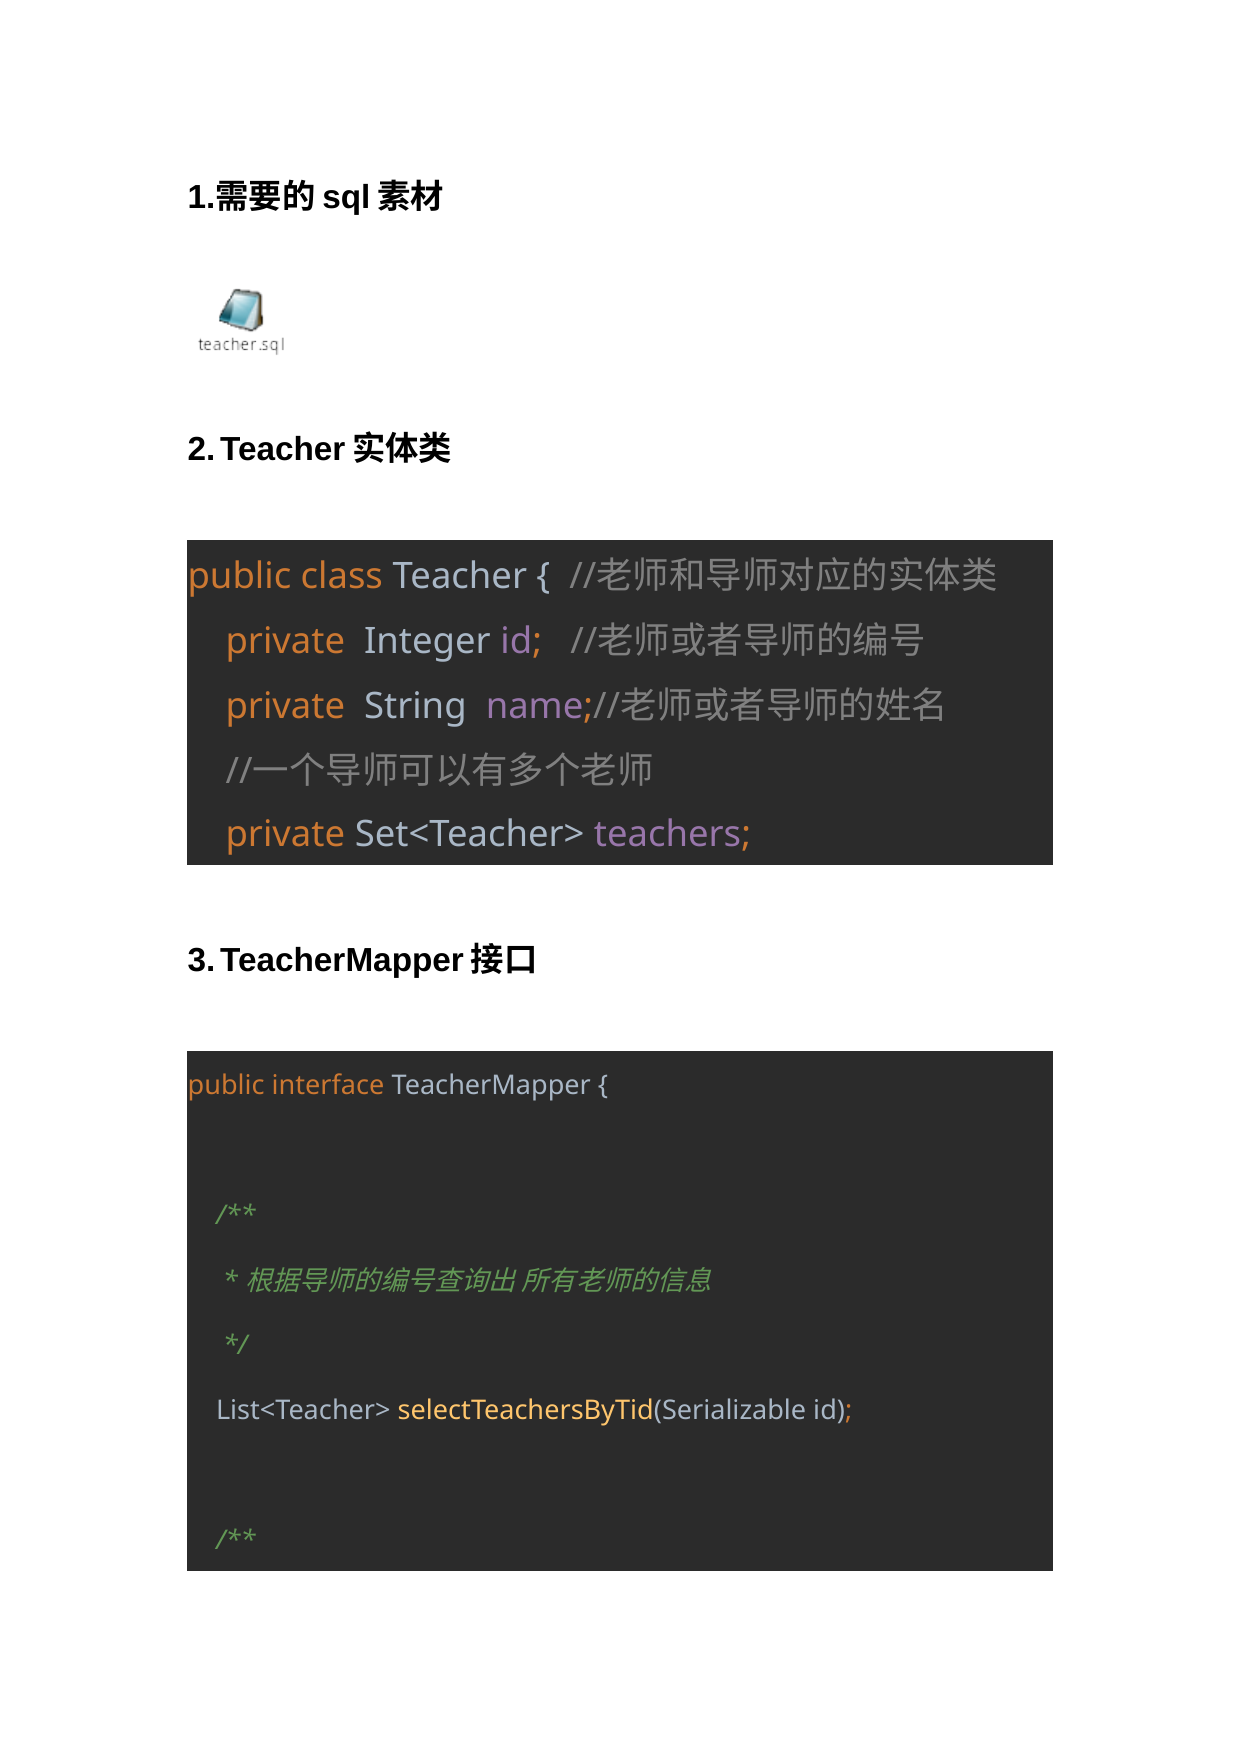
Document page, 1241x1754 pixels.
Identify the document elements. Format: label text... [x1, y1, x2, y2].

text public class Teacher { //老师和导师对应的实体类 private Integer id; //老师或者导师的编号 private String name;//老师或者导师的姓名 //一个导师可以有多个老师 private Set<Teacher> teachers; [187, 540, 1053, 865]
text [187, 1051, 1053, 1571]
subtitle 1.需要的sql素材 [187, 162, 1053, 227]
subtitle TeacherMapper接口 [187, 925, 1053, 990]
subtitle Teacher实体类 [187, 413, 1053, 478]
